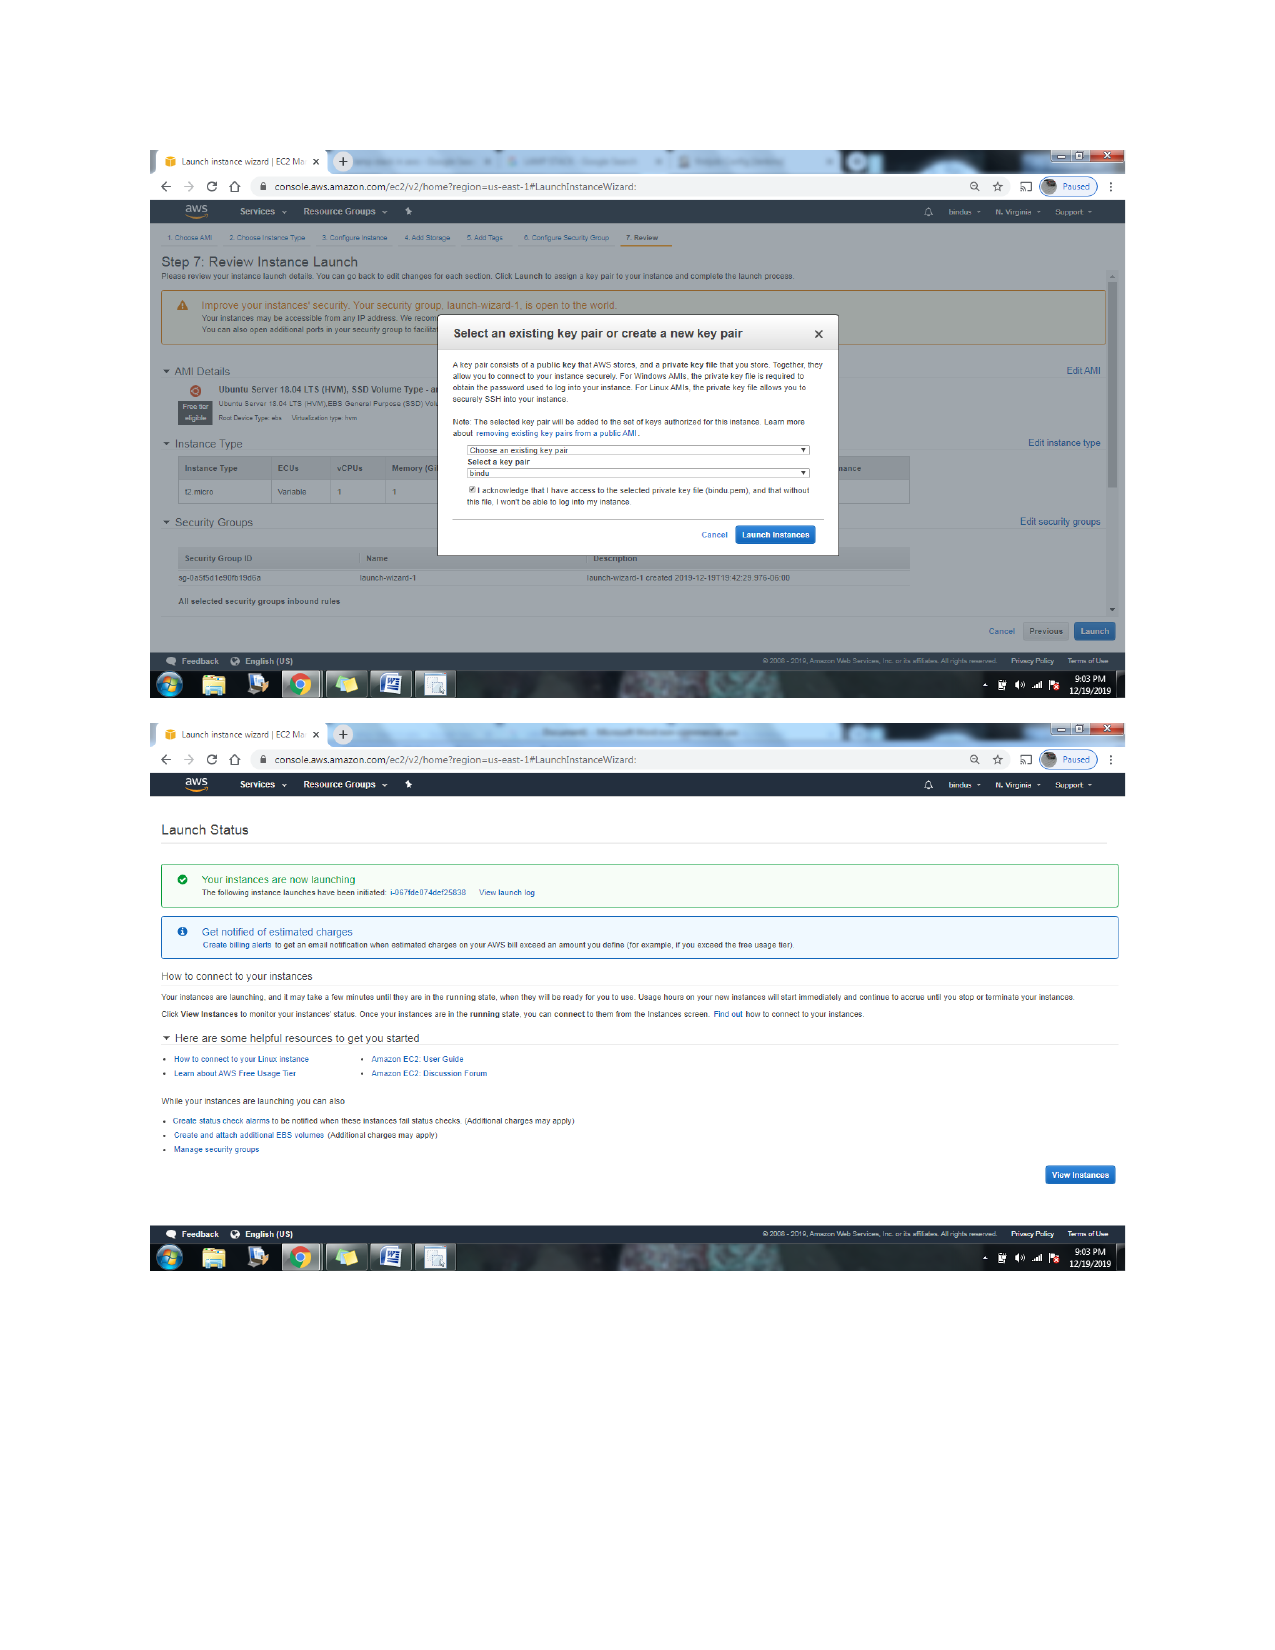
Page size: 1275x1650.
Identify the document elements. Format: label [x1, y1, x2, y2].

picture [150, 723, 1125, 1271]
picture [150, 150, 1125, 698]
